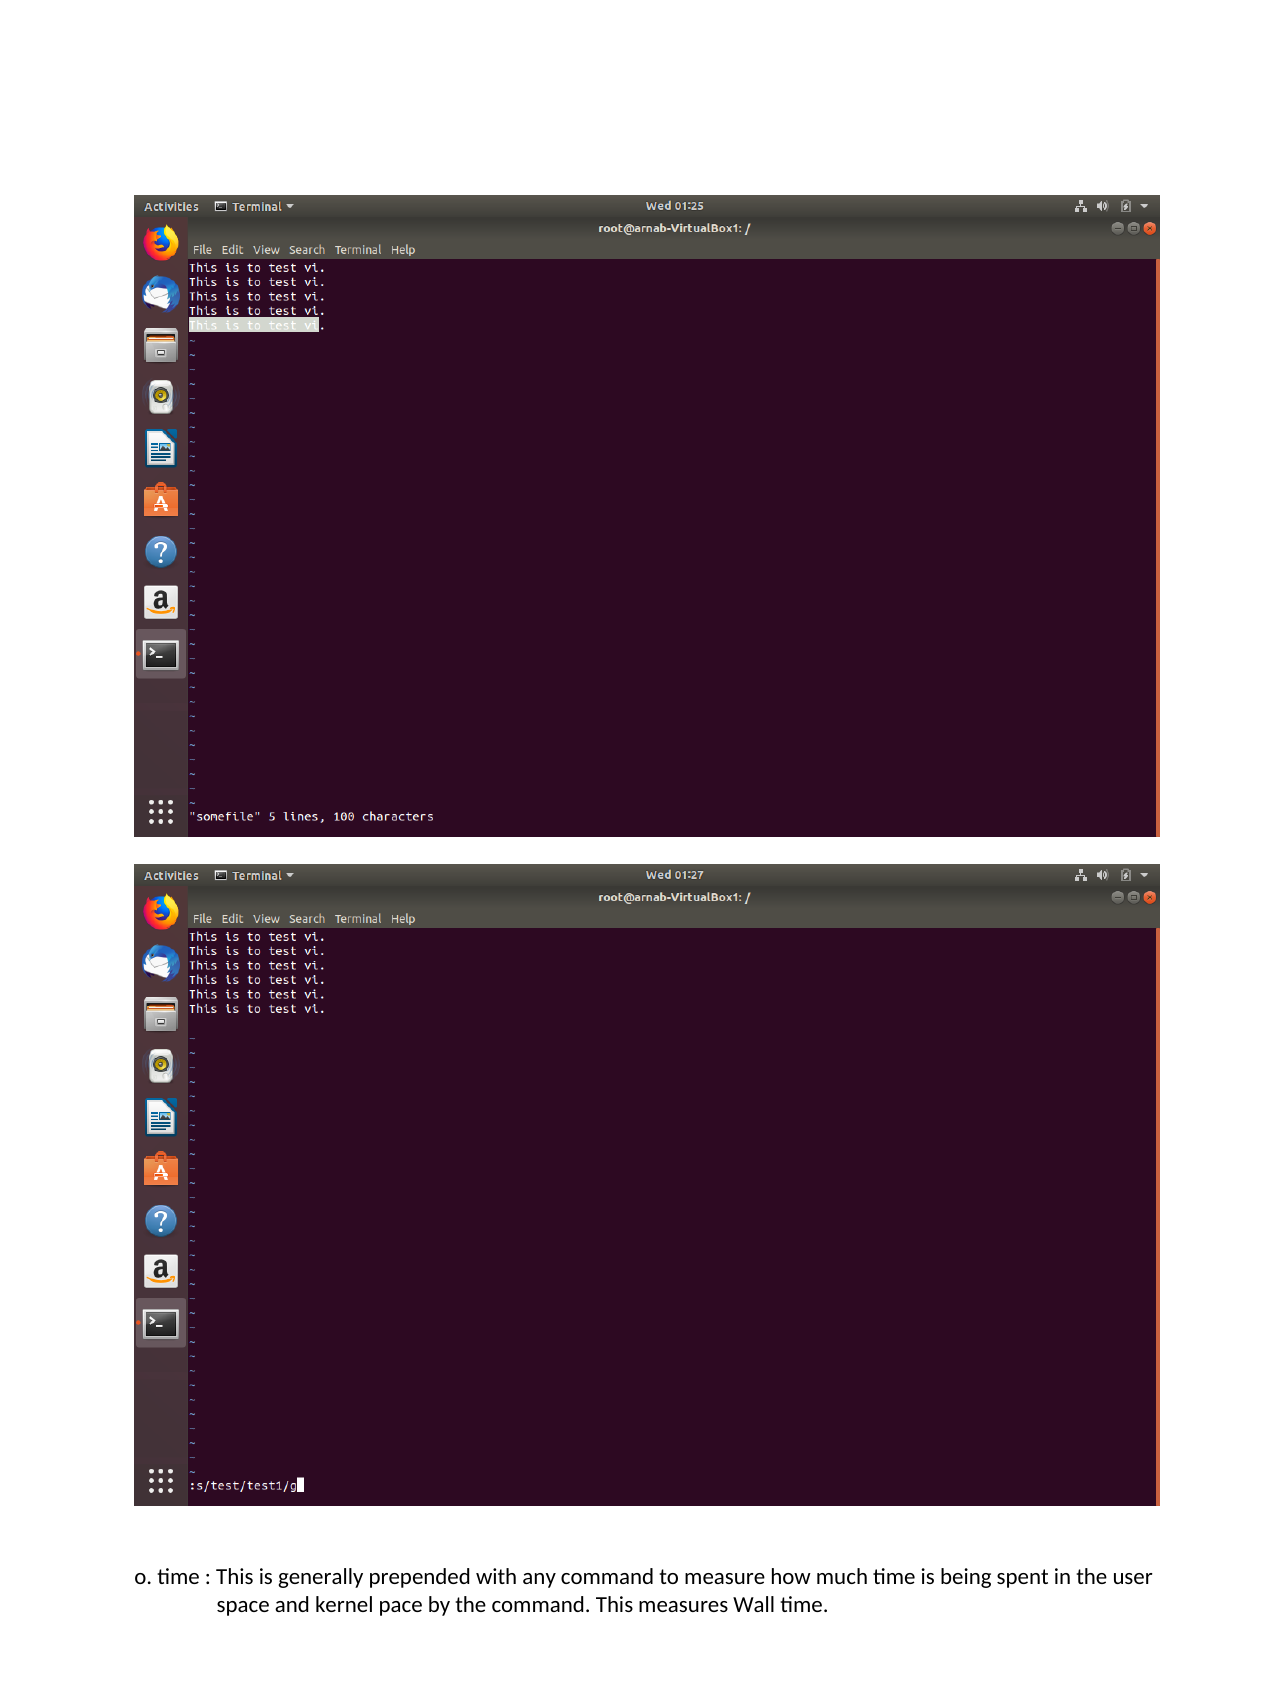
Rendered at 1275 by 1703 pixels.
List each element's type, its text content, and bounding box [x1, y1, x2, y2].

text o. time : This is generally prepended with any command to measure how much time is being spent in the user [134, 1562, 1160, 1590]
text space and kernel pace by the command. This measures Wall time. [134, 1590, 1160, 1618]
picture [134, 195, 1160, 837]
picture [134, 864, 1160, 1506]
